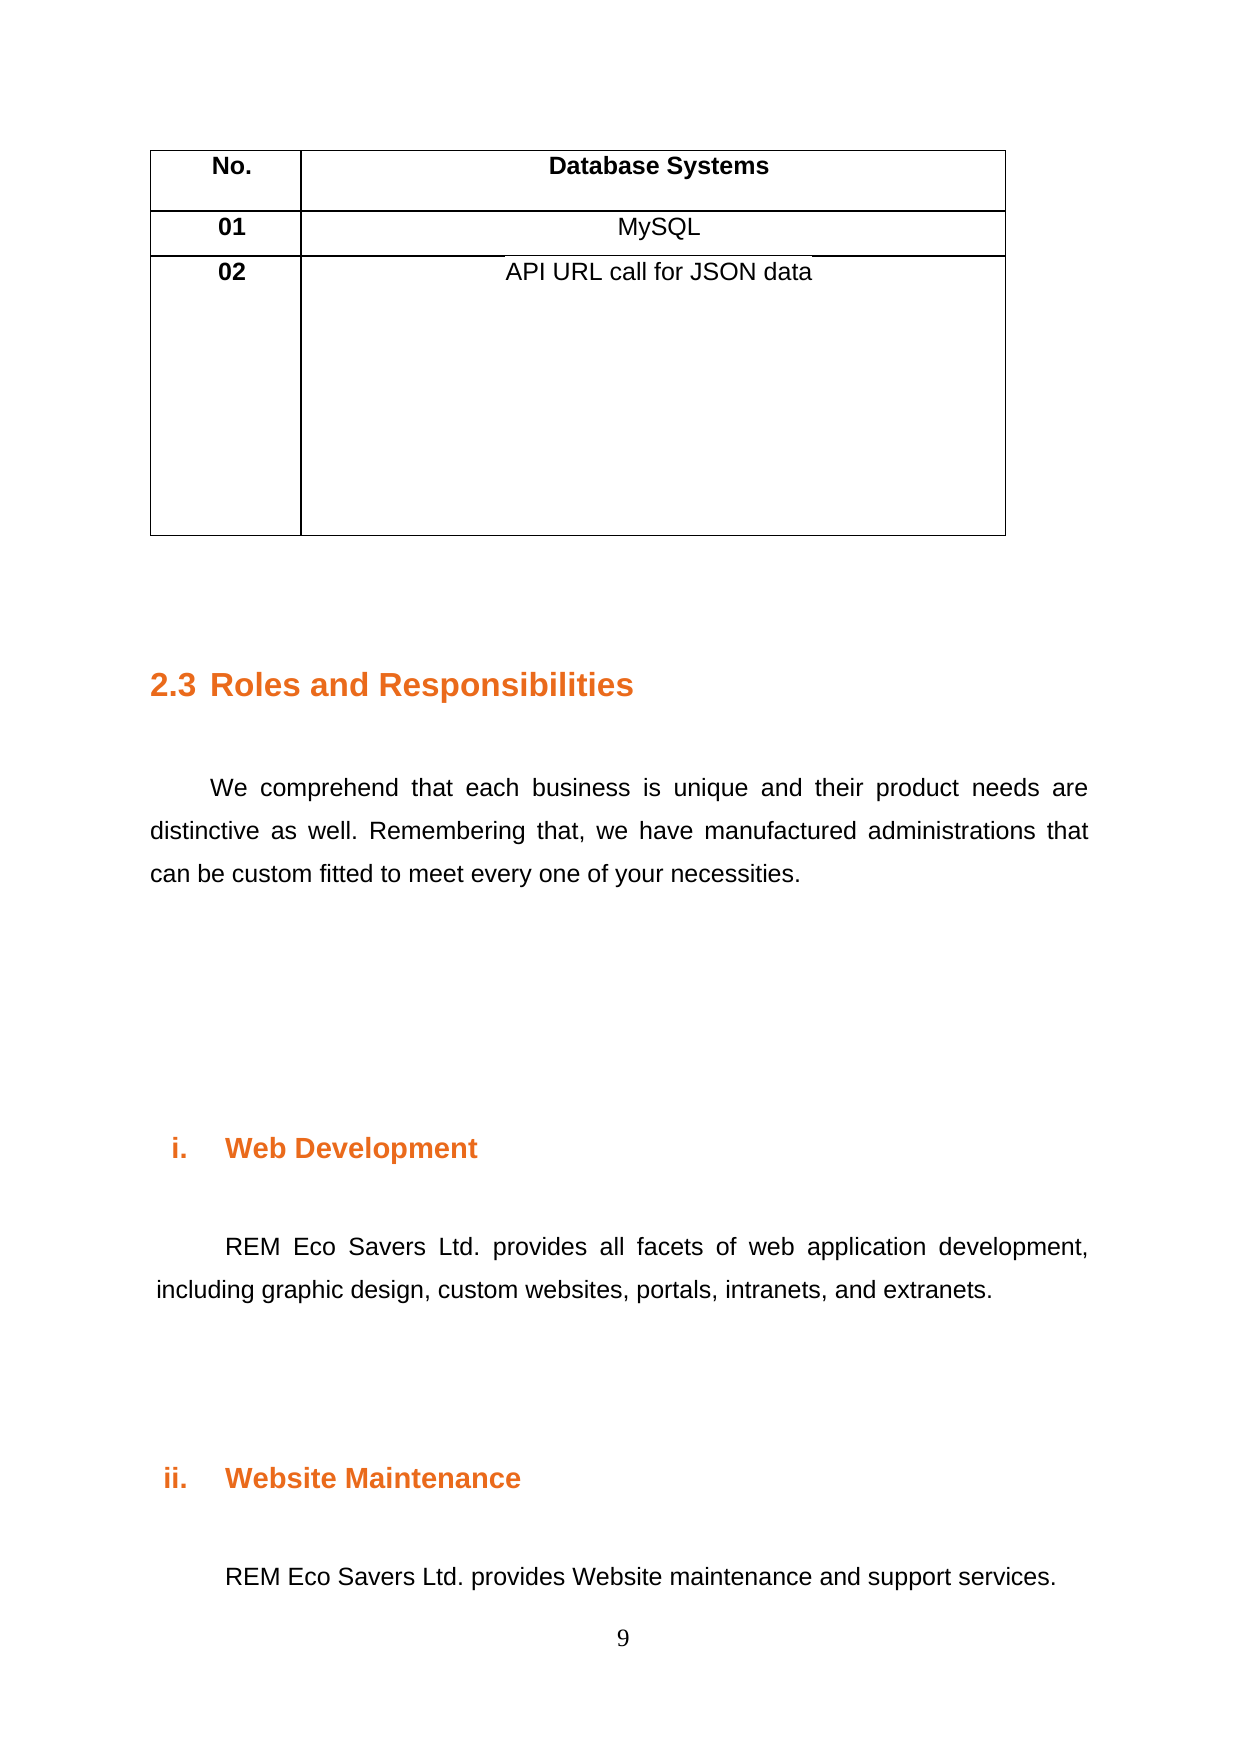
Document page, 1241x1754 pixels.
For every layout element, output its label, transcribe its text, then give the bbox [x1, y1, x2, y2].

table_cell API URL call for JSON data [302, 257, 1005, 535]
table_header Database Systems [302, 151, 1005, 210]
table_cell 02 [151, 257, 300, 535]
table_header No. [151, 151, 300, 210]
subtitle Website Maintenance [187, 1461, 1090, 1495]
text REM Eco Savers Ltd. provides Website maintenance and support services. [156, 1562, 1090, 1590]
text We comprehend that each business is unique and their product needs are distinctive as well. Remembering that, we have manufactured administrations that can be custom fitted to meet every one of your necessities. [150, 773, 1090, 888]
text REM Eco Savers Ltd. provides all facets of web application development, including graphic design, custom websites, portals, intranets, and extranets. [156, 1232, 1090, 1304]
subtitle Web Development [187, 1132, 1090, 1165]
table_cell 01 [151, 212, 300, 255]
table_cell MySQL [302, 212, 1005, 255]
subtitle Roles and Responsibilities [150, 665, 1090, 704]
